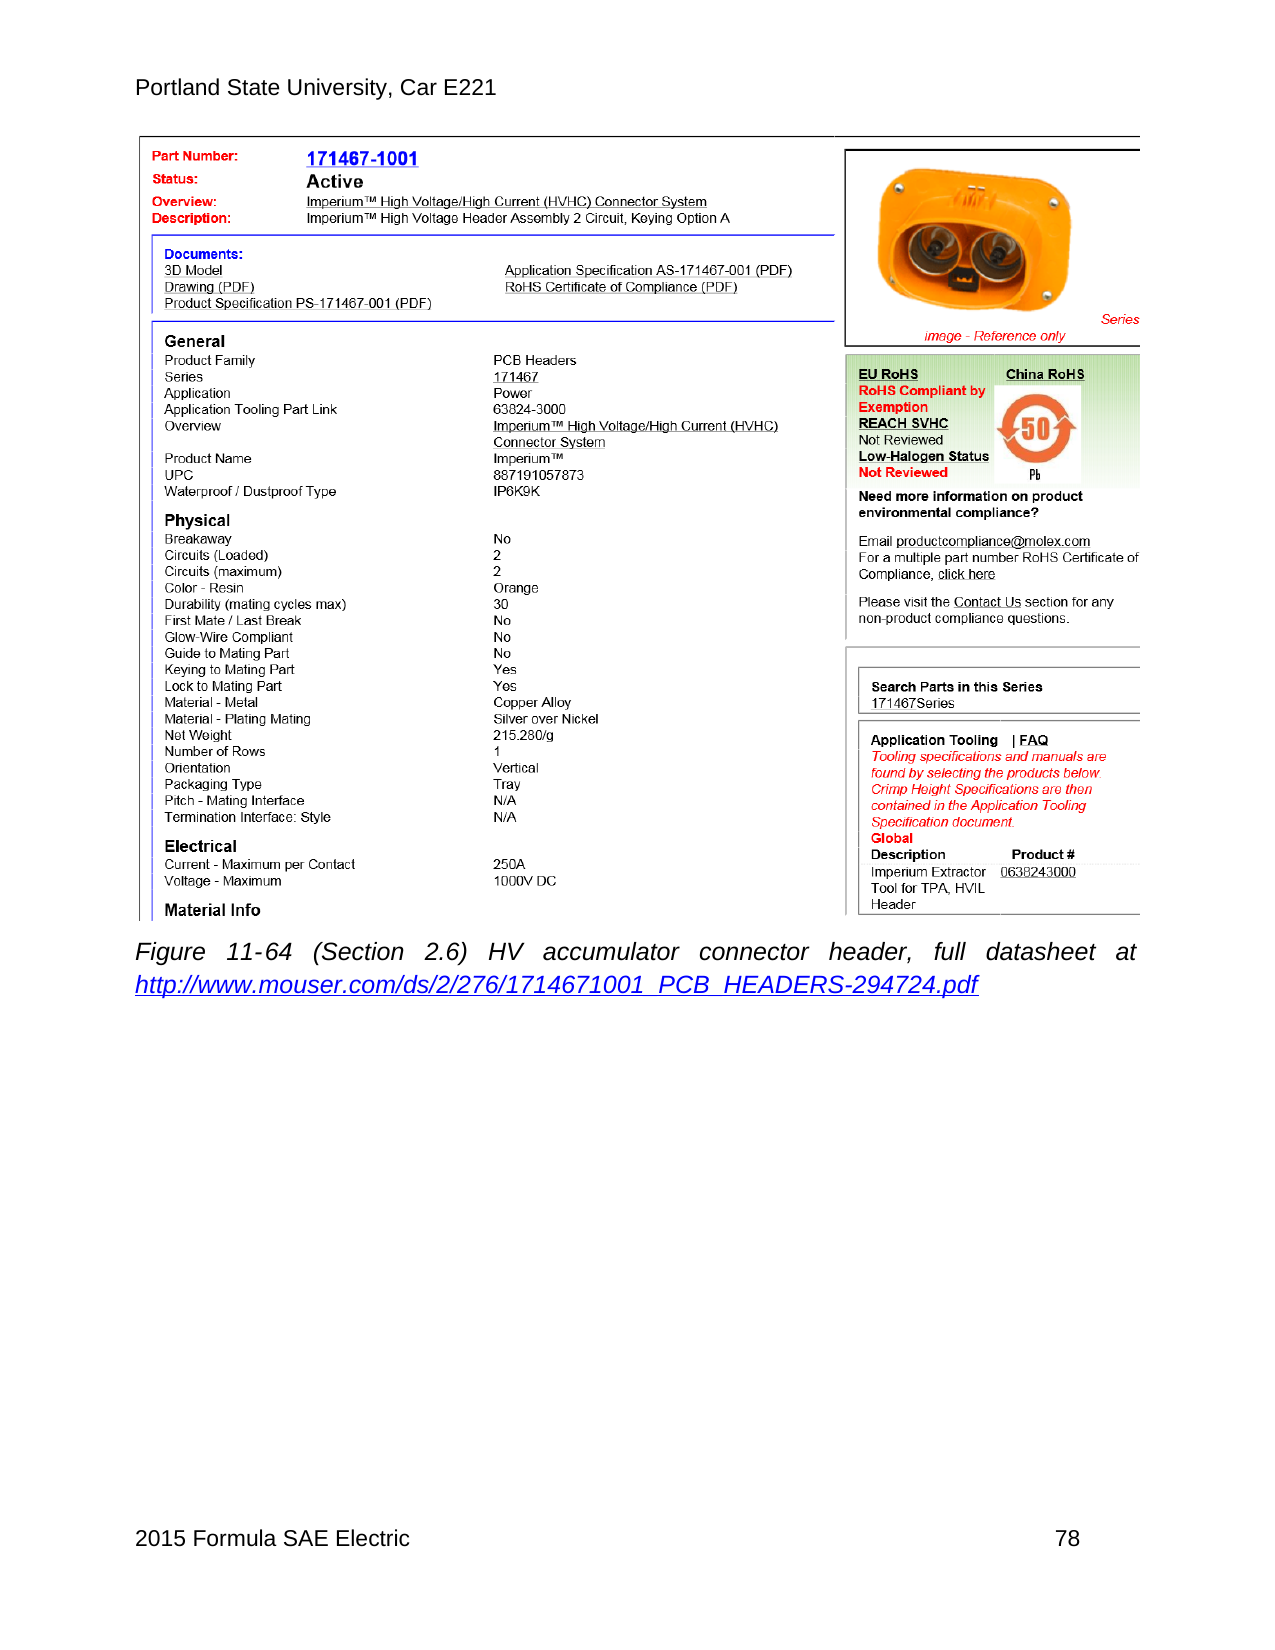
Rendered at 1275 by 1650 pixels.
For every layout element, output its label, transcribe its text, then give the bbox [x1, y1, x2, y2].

picture [135, 135, 1140, 921]
